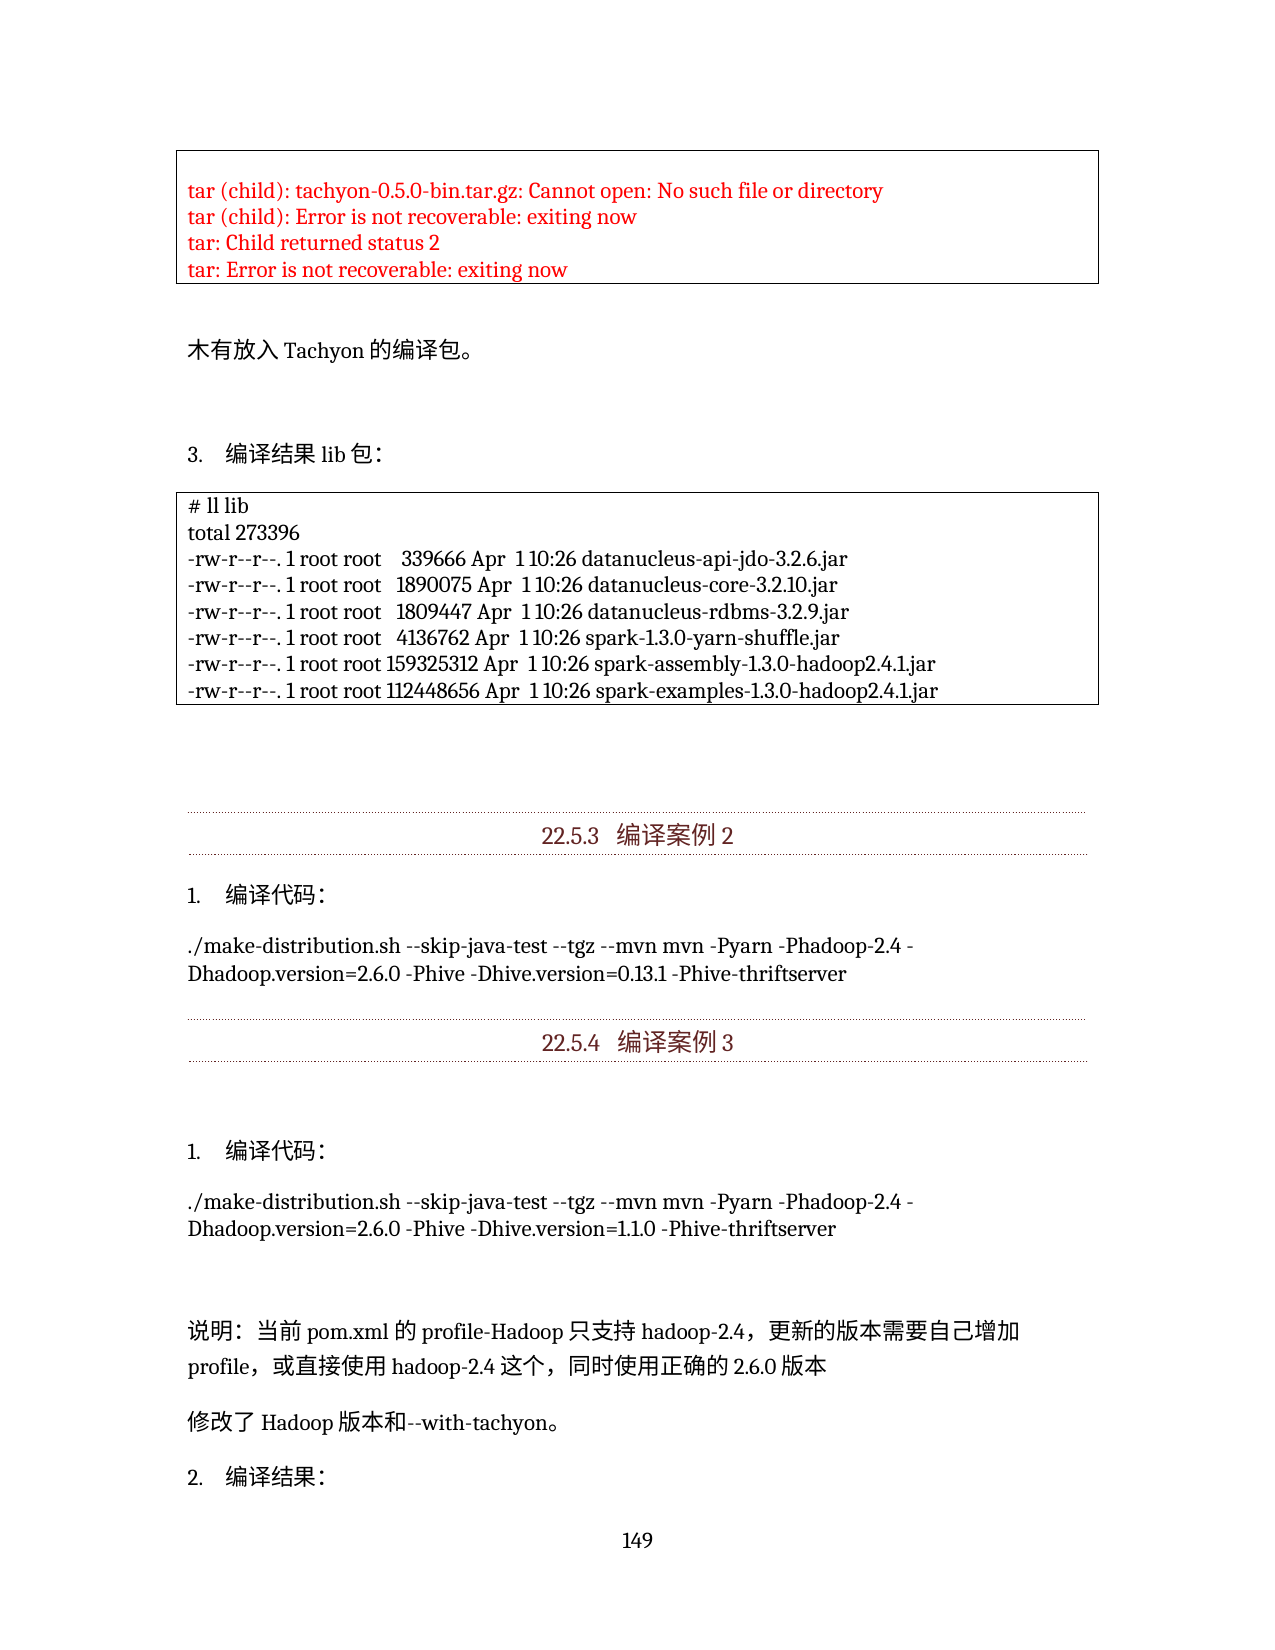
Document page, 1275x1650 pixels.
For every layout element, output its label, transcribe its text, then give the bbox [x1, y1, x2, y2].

subtitle 编译案例3 [187, 1019, 1087, 1062]
list 编译代码： [187, 877, 1087, 911]
text ./make-distribution.sh --skip-java-test --tgz --mvn mvn -Pyarn -Phadoop-2.4 -Dhadoop.version=2.6.0 -Phive -Dhive.version=1.1.0 -Phive-thriftserver [187, 1188, 1087, 1242]
list 编译结果： [187, 1459, 1087, 1492]
subtitle 编译案例2 [187, 812, 1087, 855]
text 说明：当前pom.xml 的profile-Hadoop只支持hadoop-2.4，更新的版本需要自己增加profile，或直接使用hadoop-2.4这个，同时使用正确的2.6.0 版本 [187, 1313, 1087, 1381]
list 编译代码： [187, 1133, 1087, 1166]
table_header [177, 151, 1098, 283]
text 木有放入Tachyon的编译包。 [187, 332, 1087, 366]
text ./make-distribution.sh --skip-java-test --tgz --mvn mvn -Pyarn -Phadoop-2.4 -Dhadoop.version=2.6.0 -Phive -Dhive.version=0.13.1 -Phive-thriftserver [187, 933, 1087, 987]
text 修改了Hadoop版本和--with-tachyon。 [187, 1403, 1087, 1437]
list 编译结果lib包： [187, 436, 1087, 469]
table_header # ll lib total 273396 -rw-r--r--. 1 root root 339666 Apr 1 10:26 datanucleus-api-jdo-3.2.6.jar -rw-r--r--. 1 root root 1890075 Apr 1 10:26 datanucleus-core-3.2.10.jar -rw-r--r--. 1 root root 1809447 Apr 1 10:26 datanucleus-rdbms-3.2.9.jar -rw-r--r--. 1 root root 4136762 Apr 1 10:26 spark-1.3.0-yarn-shuffle.jar -rw-r--r--. 1 root root 159325312 Apr 1 10:26 spark-assembly-1.3.0-hadoop2.4.1.jar -rw-r--r--. 1 root root 112448656 Apr 1 10:26 spark-examples-1.3.0-hadoop2.4.1.jar [177, 493, 1098, 704]
